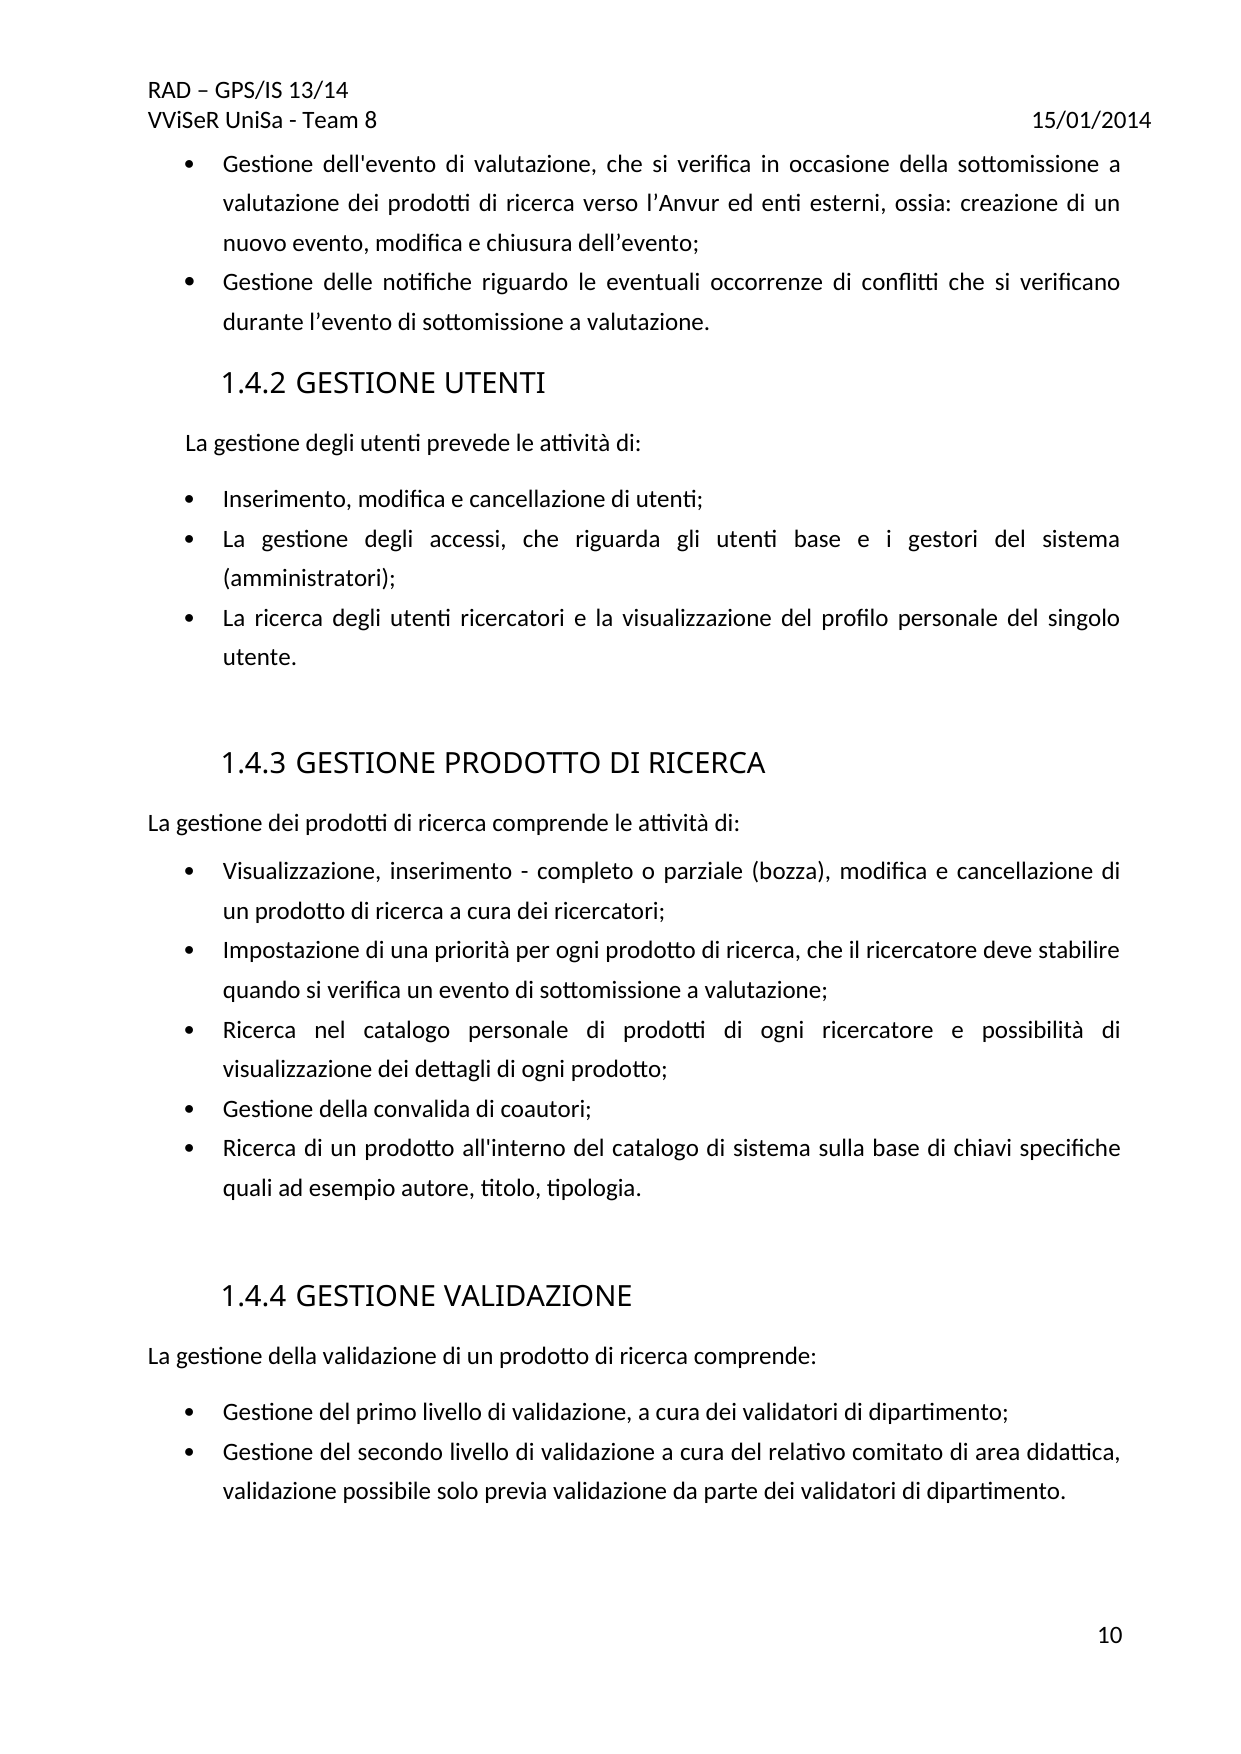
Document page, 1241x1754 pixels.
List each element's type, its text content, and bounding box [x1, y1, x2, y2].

list Gestione del primo livello di validazione, a cura dei validatori di dipartimento; [185, 1396, 1122, 1427]
text La gestione della validazione di un prodotto di ricerca comprende: [148, 1340, 1122, 1370]
list Ricerca di un prodotto all'interno del catalogo di sistema sulla base di chiavi specifiche quali ad esempio autore, titolo, tipologia. [185, 1132, 1122, 1203]
list Gestione delle notifiche riguardo le eventuali occorrenze di conflitti che si verificano durante l’evento di sottomissione a valutazione. [185, 266, 1122, 337]
list Visualizzazione, inserimento - completo o parziale (bozza), modifica e cancellazione di un prodotto di ricerca a cura dei ricercatori; [185, 855, 1122, 926]
subtitle Gestione Utenti [220, 362, 1122, 402]
list La gestione degli accessi, che riguarda gli utenti base e i gestori del sistema (amministratori); [185, 523, 1122, 593]
list Ricerca nel catalogo personale di prodotti di ogni ricercatore e possibilità di visualizzazione dei dettagli di ogni prodotto; [185, 1014, 1122, 1084]
subtitle Gestione Prodotto di Ricerca [220, 742, 1122, 782]
list Impostazione di una priorità per ogni prodotto di ricerca, che il ricercatore deve stabilire quando si verifica un evento di sottomissione a valutazione; [185, 934, 1122, 1005]
list Gestione dell'evento di valutazione, che si verifica in occasione della sottomissione a valutazione dei prodotti di ricerca verso l’Anvur ed enti esterni, ossia: creazione di un nuovo evento, modifica e chiusura dell’evento; [185, 148, 1122, 257]
list Gestione della convalida di coautori; [185, 1093, 1122, 1123]
list Inserimento, modifica e cancellazione di utenti; [185, 483, 1122, 514]
list La ricerca degli utenti ricercatori e la visualizzazione del profilo personale del singolo utente. [185, 602, 1122, 672]
text La gestione degli utenti prevede le attività di: [185, 427, 1122, 457]
list Gestione del secondo livello di validazione a cura del relativo comitato di area didattica, validazione possibile solo previa validazione da parte dei validatori di dipartimento. [185, 1436, 1122, 1506]
text La gestione dei prodotti di ricerca comprende le attività di: [148, 807, 1122, 837]
subtitle Gestione Validazione [220, 1275, 1122, 1315]
